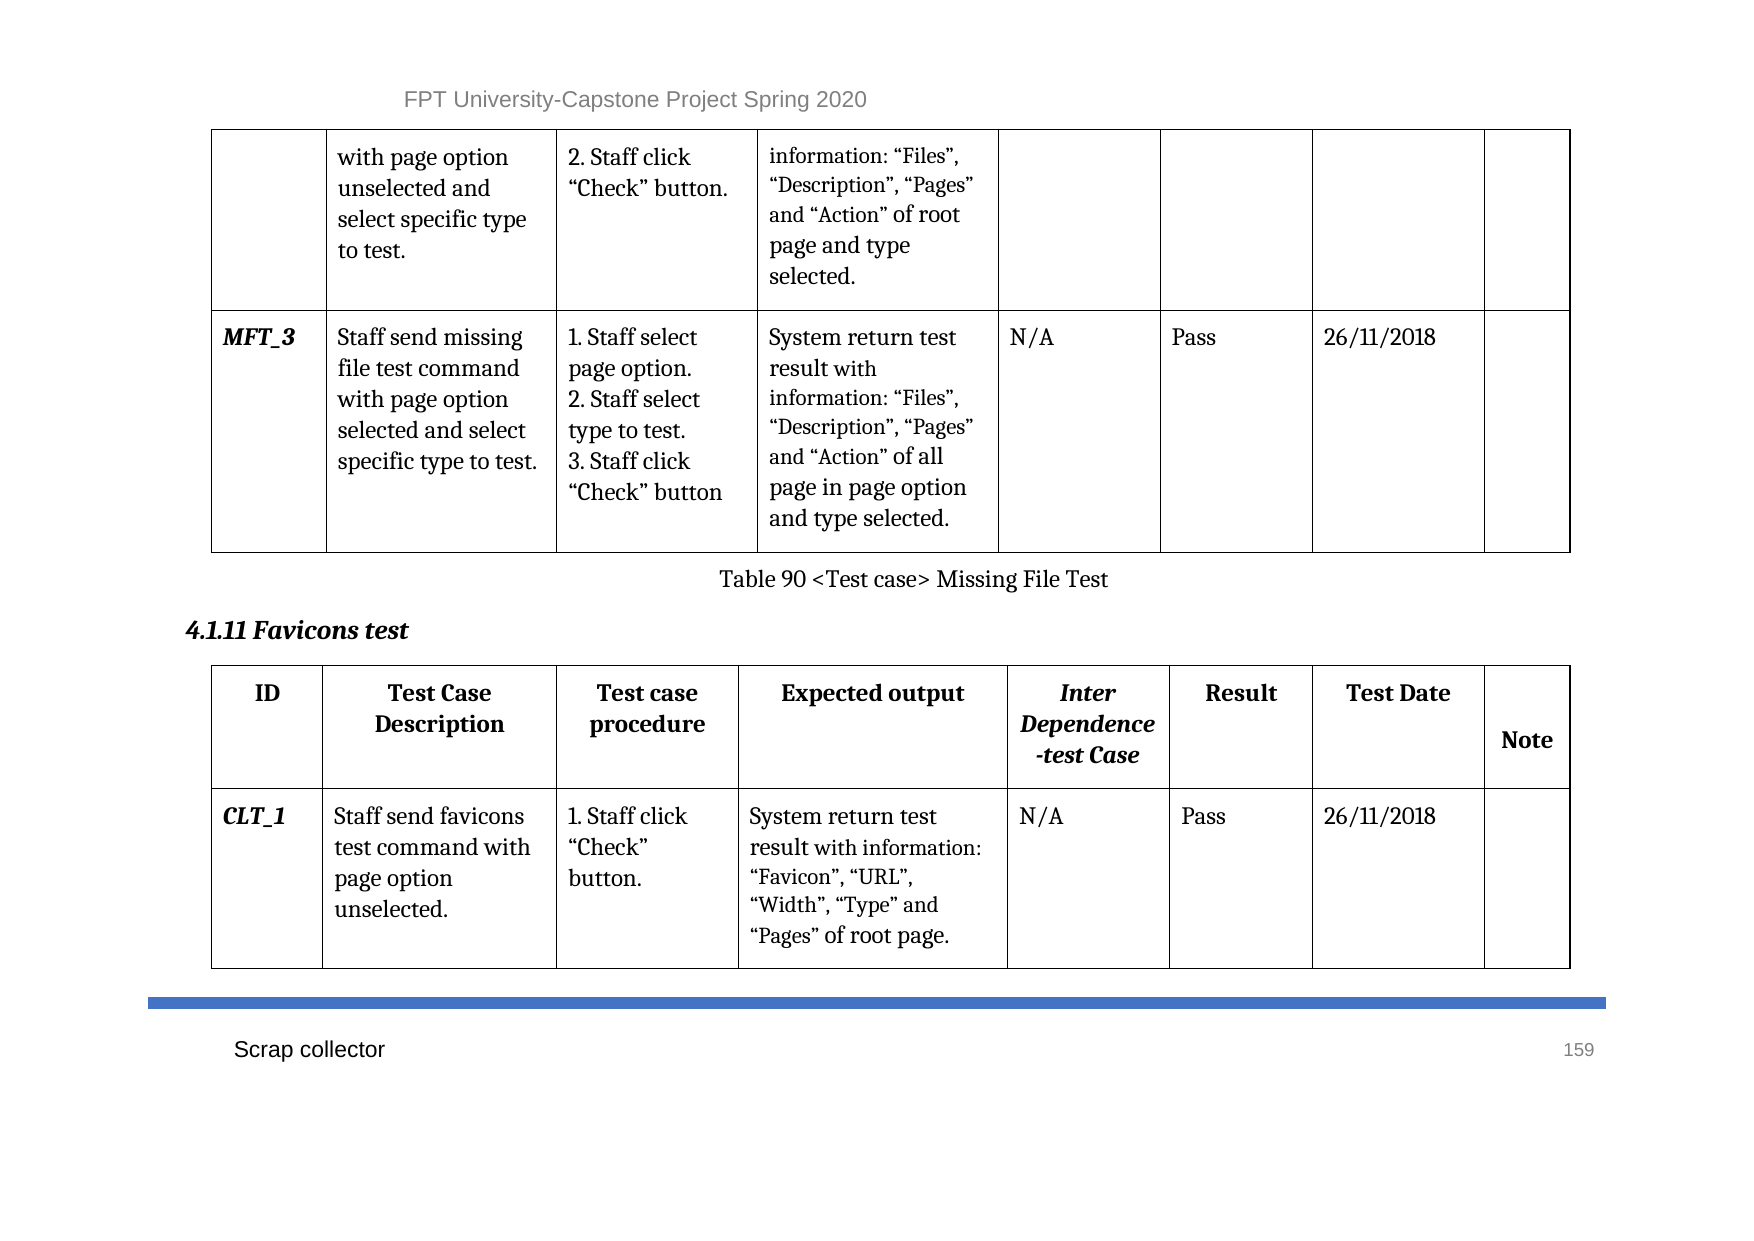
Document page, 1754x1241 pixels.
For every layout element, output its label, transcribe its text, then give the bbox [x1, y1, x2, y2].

text Table 119 <Test case> Missing File Test [148, 565, 1606, 594]
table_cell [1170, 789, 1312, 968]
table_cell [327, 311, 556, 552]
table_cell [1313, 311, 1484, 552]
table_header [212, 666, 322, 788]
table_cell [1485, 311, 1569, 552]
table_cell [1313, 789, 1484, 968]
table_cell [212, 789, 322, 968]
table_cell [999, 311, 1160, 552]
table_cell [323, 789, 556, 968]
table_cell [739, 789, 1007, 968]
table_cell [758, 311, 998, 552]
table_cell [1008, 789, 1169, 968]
text 4.1.11 Favicons test [185, 615, 1606, 646]
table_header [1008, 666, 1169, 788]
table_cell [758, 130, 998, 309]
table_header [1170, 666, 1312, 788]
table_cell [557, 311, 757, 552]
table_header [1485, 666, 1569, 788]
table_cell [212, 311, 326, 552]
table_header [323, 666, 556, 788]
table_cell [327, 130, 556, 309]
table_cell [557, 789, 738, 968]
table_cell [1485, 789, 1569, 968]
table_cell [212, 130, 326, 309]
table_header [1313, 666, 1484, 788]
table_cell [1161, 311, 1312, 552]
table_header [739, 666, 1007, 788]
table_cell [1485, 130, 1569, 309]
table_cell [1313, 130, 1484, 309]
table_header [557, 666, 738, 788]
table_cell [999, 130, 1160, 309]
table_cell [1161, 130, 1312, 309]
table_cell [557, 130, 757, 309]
